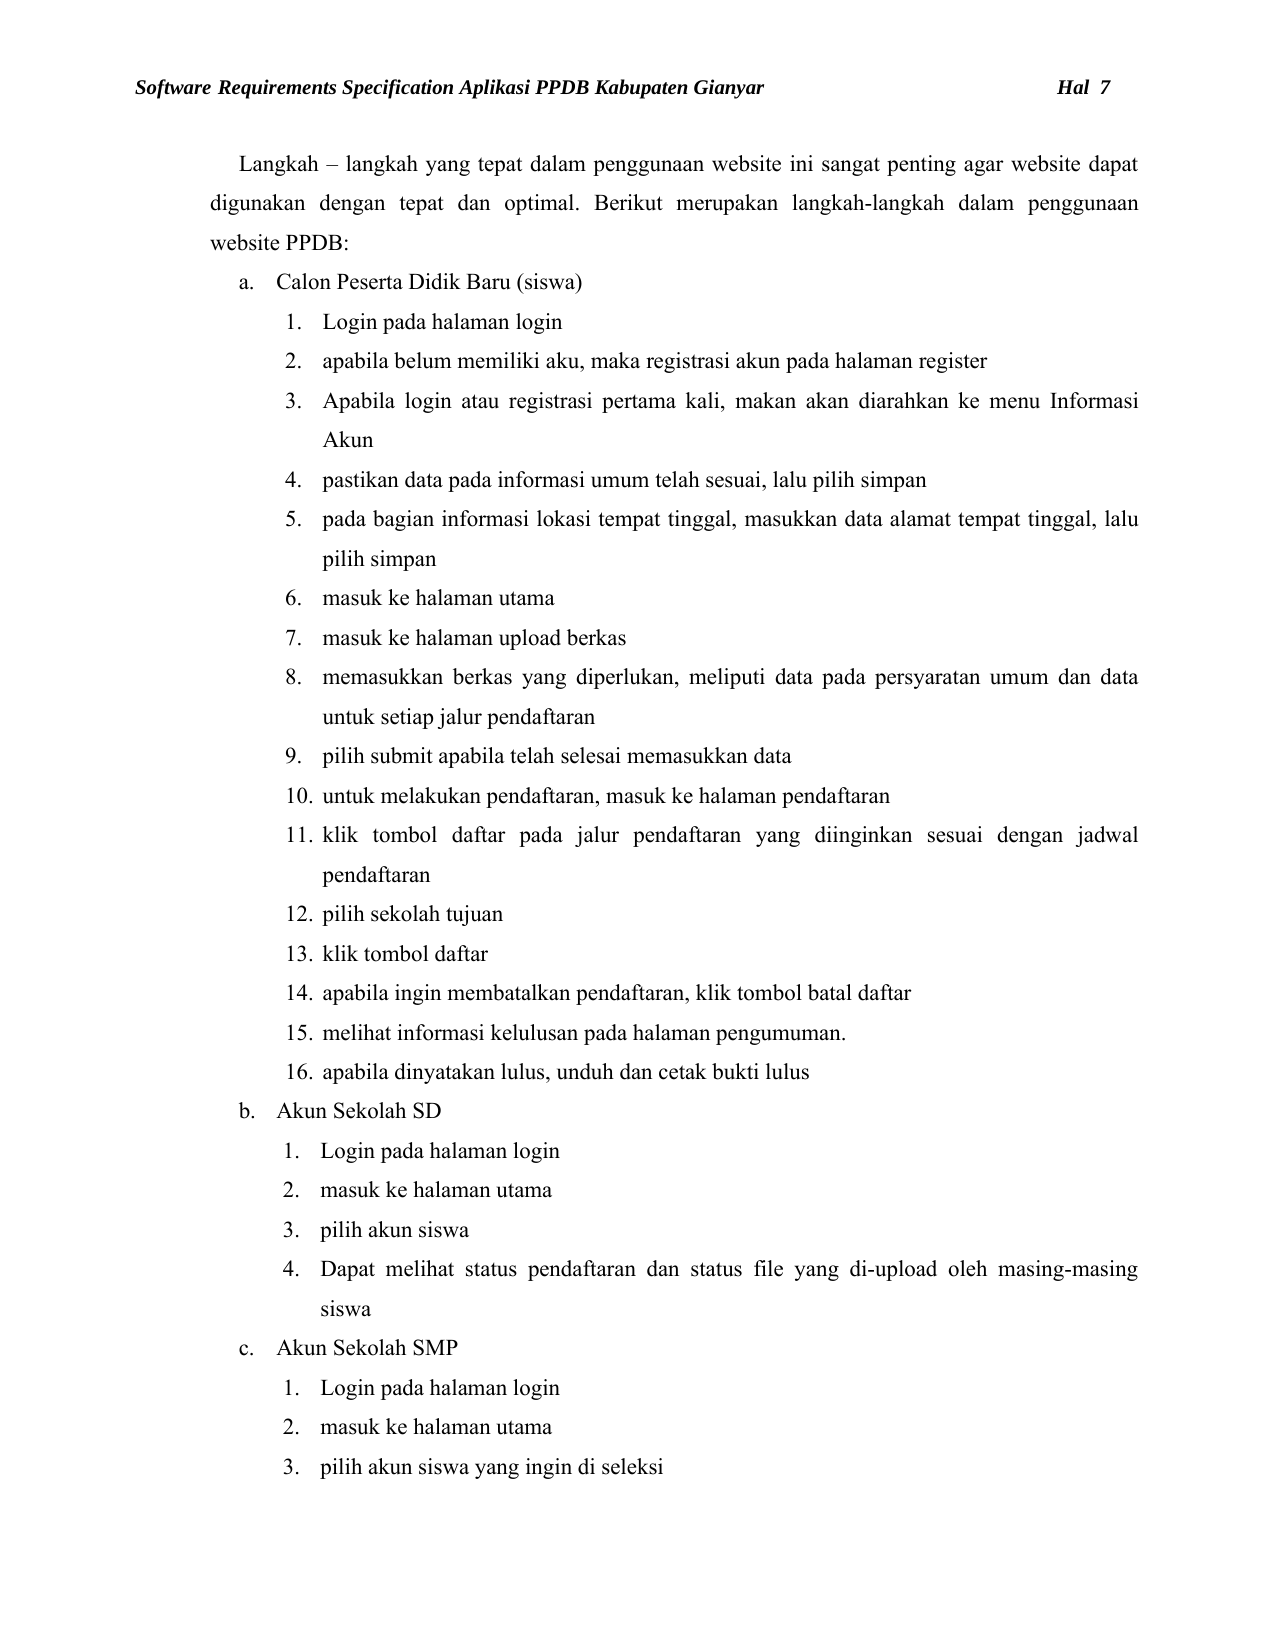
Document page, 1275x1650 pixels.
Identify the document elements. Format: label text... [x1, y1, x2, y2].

list pilih submit apabila telah selesai memasukkan data [285, 742, 1140, 768]
list pilih akun siswa [283, 1216, 1140, 1242]
list apabila ingin membatalkan pendaftaran, klik tombol batal daftar [285, 979, 1140, 1005]
list pilih sekolah tujuan [285, 900, 1140, 926]
list pilih akun siswa yang ingin di seleksi [283, 1453, 1140, 1479]
list apabila dinyatakan lulus, unduh dan cetak bukti lulus [285, 1058, 1140, 1084]
list Login pada halaman login [285, 308, 1140, 334]
list pastikan data pada informasi umum telah sesuai, lalu pilih simpan [285, 466, 1140, 492]
list Login pada halaman login [283, 1137, 1140, 1163]
text Langkah – langkah yang tepat dalam penggunaan website ini sangat penting agar website dapat digunakan dengan tepat dan optimal. Berikut merupakan langkah-langkah dalam penggunaan website PPDB: [210, 150, 1140, 255]
list Akun Sekolah SD [238, 1097, 1140, 1124]
list untuk melakukan pendaftaran, masuk ke halaman pendaftaran [285, 782, 1140, 808]
list klik tombol daftar pada jalur pendaftaran yang diinginkan sesuai dengan jadwal pendaftaran [285, 821, 1140, 887]
list pada bagian informasi lokasi tempat tinggal, masukkan data alamat tempat tinggal, lalu pilih simpan [285, 505, 1140, 571]
list Apabila login atau registrasi pertama kali, makan akan diarahkan ke menu Informasi Akun [285, 387, 1140, 453]
list Dapat melihat status pendaftaran dan status file yang di-upload oleh masing-masing siswa [283, 1255, 1140, 1321]
list masuk ke halaman utama [283, 1176, 1140, 1203]
list klik tombol daftar [285, 939, 1140, 966]
list masuk ke halaman utama [285, 584, 1140, 611]
list masuk ke halaman utama [283, 1413, 1140, 1440]
list Login pada halaman login [283, 1374, 1140, 1400]
list melihat informasi kelulusan pada halaman pengumuman. [285, 1018, 1140, 1045]
list Akun Sekolah SMP [238, 1334, 1140, 1361]
list apabila belum memiliki aku, maka registrasi akun pada halaman register [285, 347, 1140, 374]
list Calon Peserta Didik Baru (siswa) [238, 268, 1140, 295]
list memasukkan berkas yang diperlukan, meliputi data pada persyaratan umum dan data untuk setiap jalur pendaftaran [285, 663, 1140, 729]
list masuk ke halaman upload berkas [285, 624, 1140, 650]
